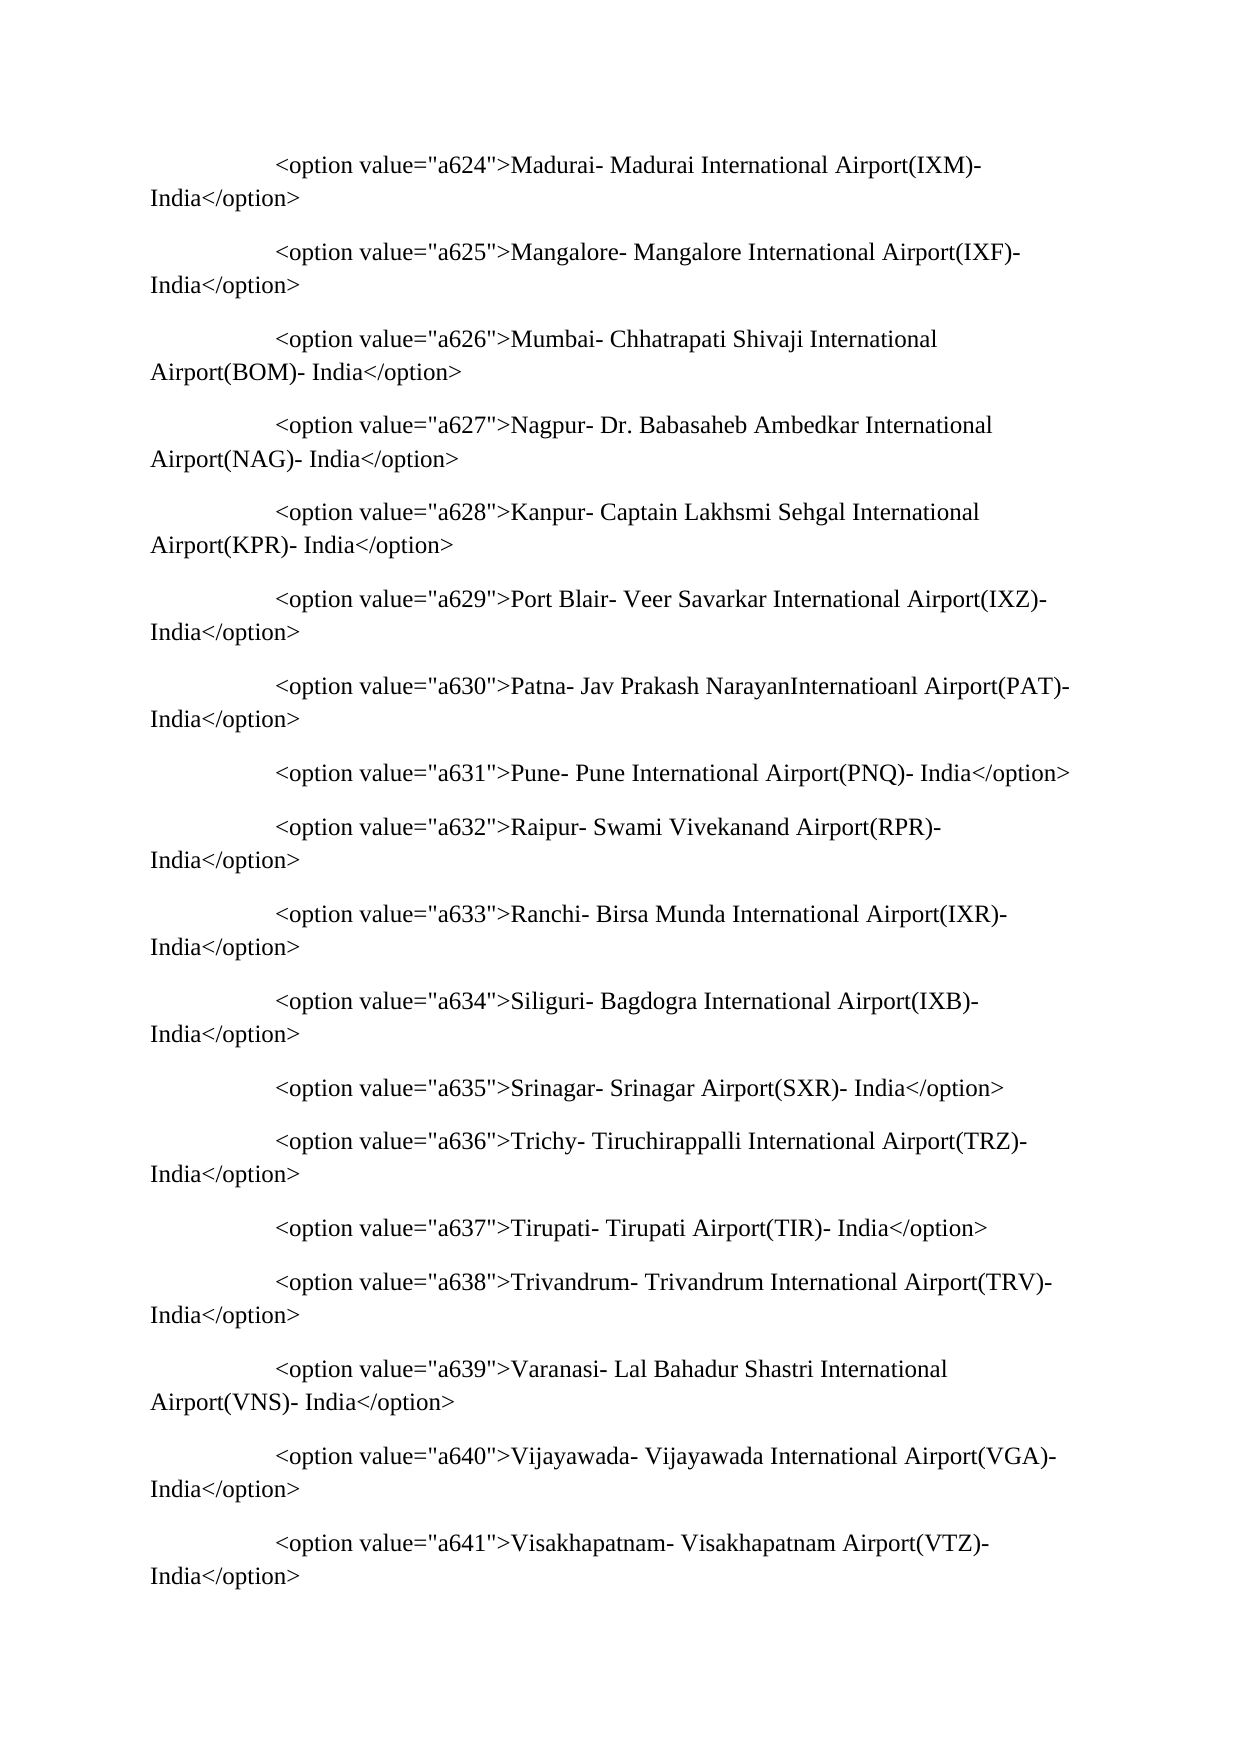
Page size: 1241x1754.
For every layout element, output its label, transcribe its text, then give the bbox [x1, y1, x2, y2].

text <option value="a639">Varanasi- Lal Bahadur Shastri International Airport(VNS)- India</option> [150, 1354, 1090, 1416]
text <option value="a636">Trichy- Tiruchirappalli International Airport(TRZ)- India</option> [150, 1126, 1090, 1188]
text <option value="a641">Visakhapatnam- Visakhapatnam Airport(VTZ)- India</option> [150, 1528, 1090, 1589]
text <option value="a627">Nagpur- Dr. Babasaheb Ambedkar International Airport(NAG)- India</option> [150, 411, 1090, 472]
text <option value="a635">Srinagar- Srinagar Airport(SXR)- India</option> [150, 1073, 1090, 1101]
text <option value="a630">Patna- Jav Prakash NarayanInternatioanl Airport(PAT)- India</option> [150, 671, 1090, 733]
text <option value="a638">Trivandrum- Trivandrum International Airport(TRV)- India</option> [150, 1267, 1090, 1329]
text <option value="a625">Mangalore- Mangalore International Airport(IXF)- India</option> [150, 237, 1090, 299]
text <option value="a628">Kanpur- Captain Lakhsmi Sehgal International Airport(KPR)- India</option> [150, 497, 1090, 559]
text <option value="a629">Port Blair- Veer Savarkar International Airport(IXZ)- India</option> [150, 584, 1090, 646]
text <option value="a626">Mumbai- Chhatrapati Shivaji International Airport(BOM)- India</option> [150, 324, 1090, 386]
text <option value="a632">Raipur- Swami Vivekanand Airport(RPR)- India</option> [150, 812, 1090, 874]
text <option value="a640">Vijayawada- Vijayawada International Airport(VGA)- India</option> [150, 1441, 1090, 1503]
text <option value="a633">Ranchi- Birsa Munda International Airport(IXR)- India</option> [150, 899, 1090, 961]
text <option value="a634">Siliguri- Bagdogra International Airport(IXB)- India</option> [150, 986, 1090, 1047]
text <option value="a624">Madurai- Madurai International Airport(IXM)- India</option> [150, 150, 1090, 212]
text <option value="a631">Pune- Pune International Airport(PNQ)- India</option> [150, 758, 1090, 787]
text <option value="a637">Tirupati- Tirupati Airport(TIR)- India</option> [150, 1213, 1090, 1242]
